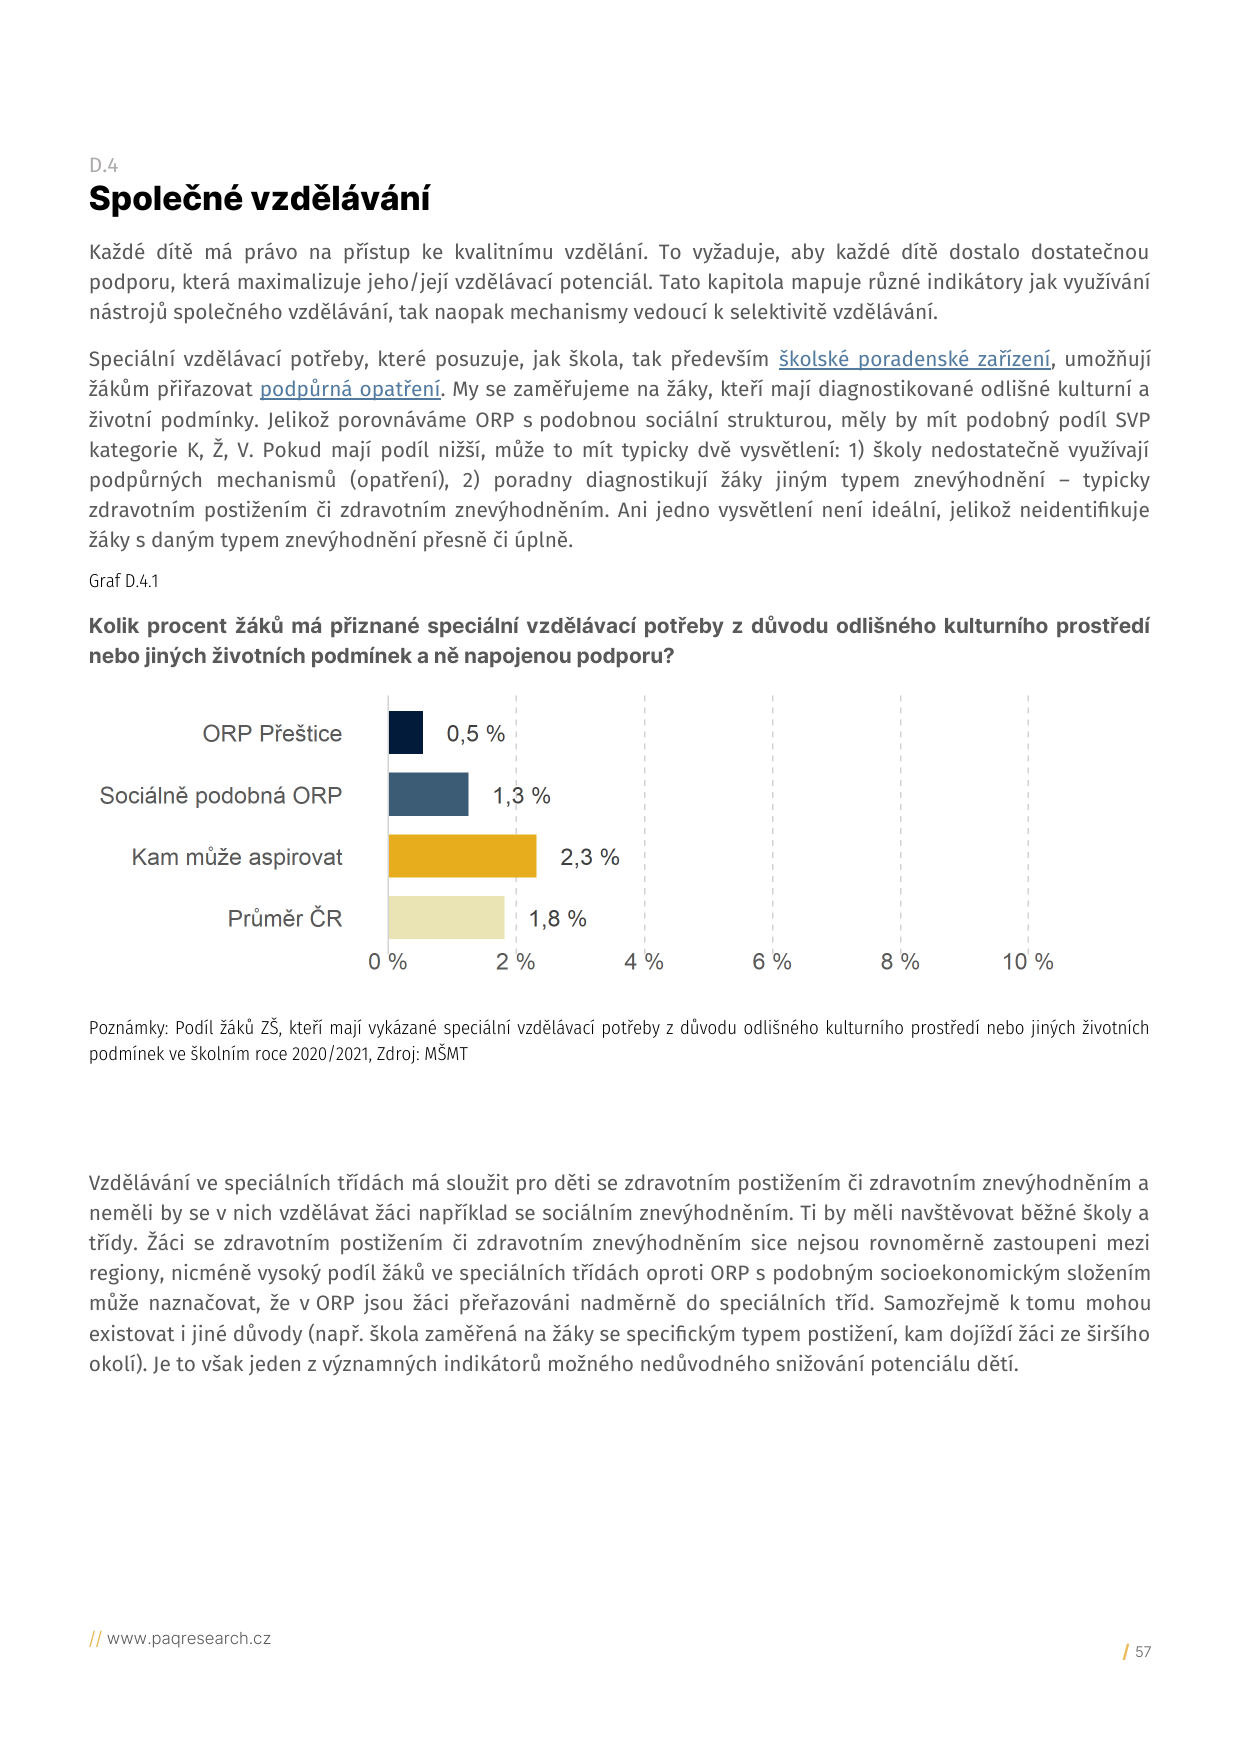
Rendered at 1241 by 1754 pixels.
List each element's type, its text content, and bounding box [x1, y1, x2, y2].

picture [88, 668, 1139, 1001]
text Speciální vzdělávací potřeby, které posuzuje, jak škola, tak především školské poradenské zařízení, umožňují žákům přiřazovat podpůrná opatření. My se zaměřujeme na žáky, kteří mají diagnostikované odlišné kulturní a životní podmínky. Jelikož porovnáváme ORP s podobnou sociální strukturou, měly by mít podobný podíl SVP kategorie K, Ž, V. Pokud mají podíl nižší, může to mít typicky dvě vysvětlení: 1) školy nedostatečně využívají podpůrných mechanismů (opatření), 2) poradny diagnostikují žáky jiným typem znevýhodnění – typicky zdravotním postižením či zdravotním znevýhodněním. Ani jedno vysvětlení není ideální, jelikož neidentifikuje žáky s daným typem znevýhodnění přesně či úplně. [89, 342, 1152, 553]
text Vzdělávání ve speciálních třídách má sloužit pro děti se zdravotním postižením či zdravotním znevýhodněním a neměli by se v nich vzdělávat žáci například se sociálním znevýhodněním. Ti by měli navštěvovat běžné školy a třídy. Žáci se zdravotním postižením či zdravotním znevýhodněním sice nejsou rovnoměrně zastoupeni mezi regiony, nicméně vysoký podíl žáků ve speciálních třídách oproti ORP s podobným socioekonomickým složením může naznačovat, že v ORP jsou žáci přeřazováni nadměrně do speciálních tříd. Samozřejmě k tomu mohou existovat i jiné důvody (např. škola zaměřená na žáky se specifickým typem postižení, kam dojíždí žáci ze širšího okolí). Je to však jeden z významných indikátorů možného nedůvodného snižování potenciálu dětí. [89, 1165, 1152, 1377]
subtitle Společné vzdělávání [89, 178, 1152, 218]
text Poznámky: Podíl žáků ZŠ, kteří mají vykázané speciální vzdělávací potřeby z důvodu odlišného kulturního prostředí nebo jiných životních podmínek ve školním roce 2020/2021, Zdroj: MŠMT [89, 1017, 1152, 1065]
text Kolik procent žáků má přiznané speciální vzdělávací potřeby z důvodu odlišného kulturního prostředí nebo jiných životních podmínek a ně napojenou podporu? [89, 608, 1152, 669]
text D.4 [89, 148, 1152, 178]
text Graf D.4.1 [89, 570, 1152, 593]
text Každé dítě má právo na přístup ke kvalitnímu vzdělání. To vyžaduje, aby každé dítě dostalo dostatečnou podporu, která maximalizuje jeho/její vzdělávací potenciál. Tato kapitola mapuje různé indikátory jak využívání nástrojů společného vzdělávání, tak naopak mechanismy vedoucí k selektivitě vzdělávání. [89, 235, 1152, 325]
